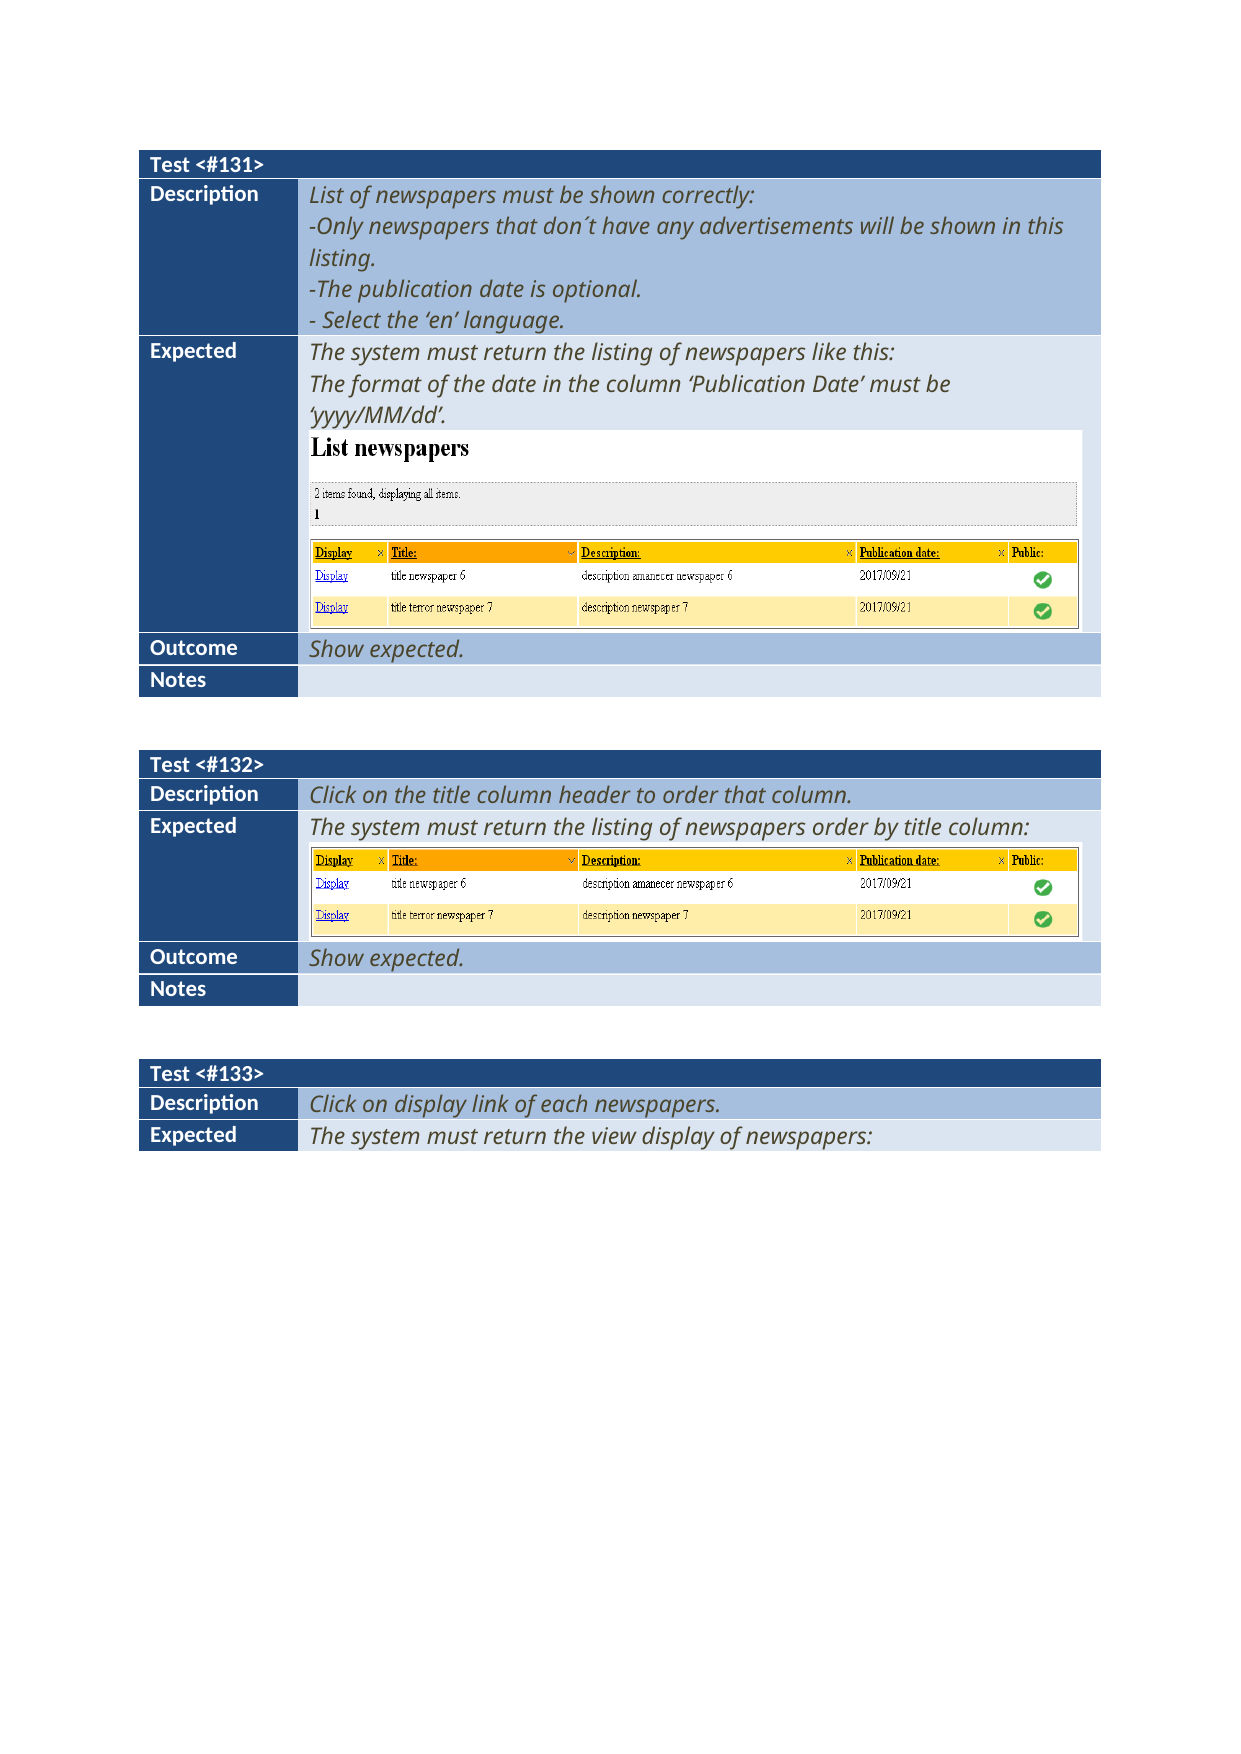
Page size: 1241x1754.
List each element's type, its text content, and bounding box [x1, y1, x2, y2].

table_header Test <#132> [139, 750, 1101, 778]
table_cell Notes [139, 975, 298, 1006]
table_cell Show expected. [298, 633, 1101, 664]
table_cell Description [139, 779, 298, 810]
table_cell Outcome [139, 942, 298, 973]
table_cell The system must return the view display of newspapers: [298, 1120, 1101, 1151]
table_cell Expected [139, 811, 298, 941]
table_cell Expected [139, 336, 298, 632]
table_header Test <#133> [139, 1059, 1101, 1087]
table_header Test <#131> [139, 150, 1101, 178]
table_cell Expected [139, 1120, 298, 1151]
table_cell Show expected. [298, 942, 1101, 973]
table_cell Outcome [139, 633, 298, 664]
table_cell [298, 975, 1101, 1006]
table_cell Click on display link of each newspapers. [298, 1088, 1101, 1119]
table_cell Notes [139, 666, 298, 697]
table_cell List of newspapers must be shown correctly: -Only newspapers that don´t have any advertisements will be shown in this listing. -The publication date is optional. - Select the ‘en’ language. [298, 179, 1101, 335]
table_cell Description [139, 1088, 298, 1119]
picture [308, 842, 1083, 942]
table_cell [298, 666, 1101, 697]
table_cell Description [139, 179, 298, 335]
picture [308, 430, 1083, 633]
table_cell The system must return the listing of newspapers like this: The format of the date in the column ‘Publication Date’ must be ‘yyyy/MM/dd’. [298, 336, 1101, 632]
table_cell Click on the title column header to order that column. [298, 779, 1101, 810]
table_cell The system must return the listing of newspapers order by title column: [298, 811, 1101, 941]
